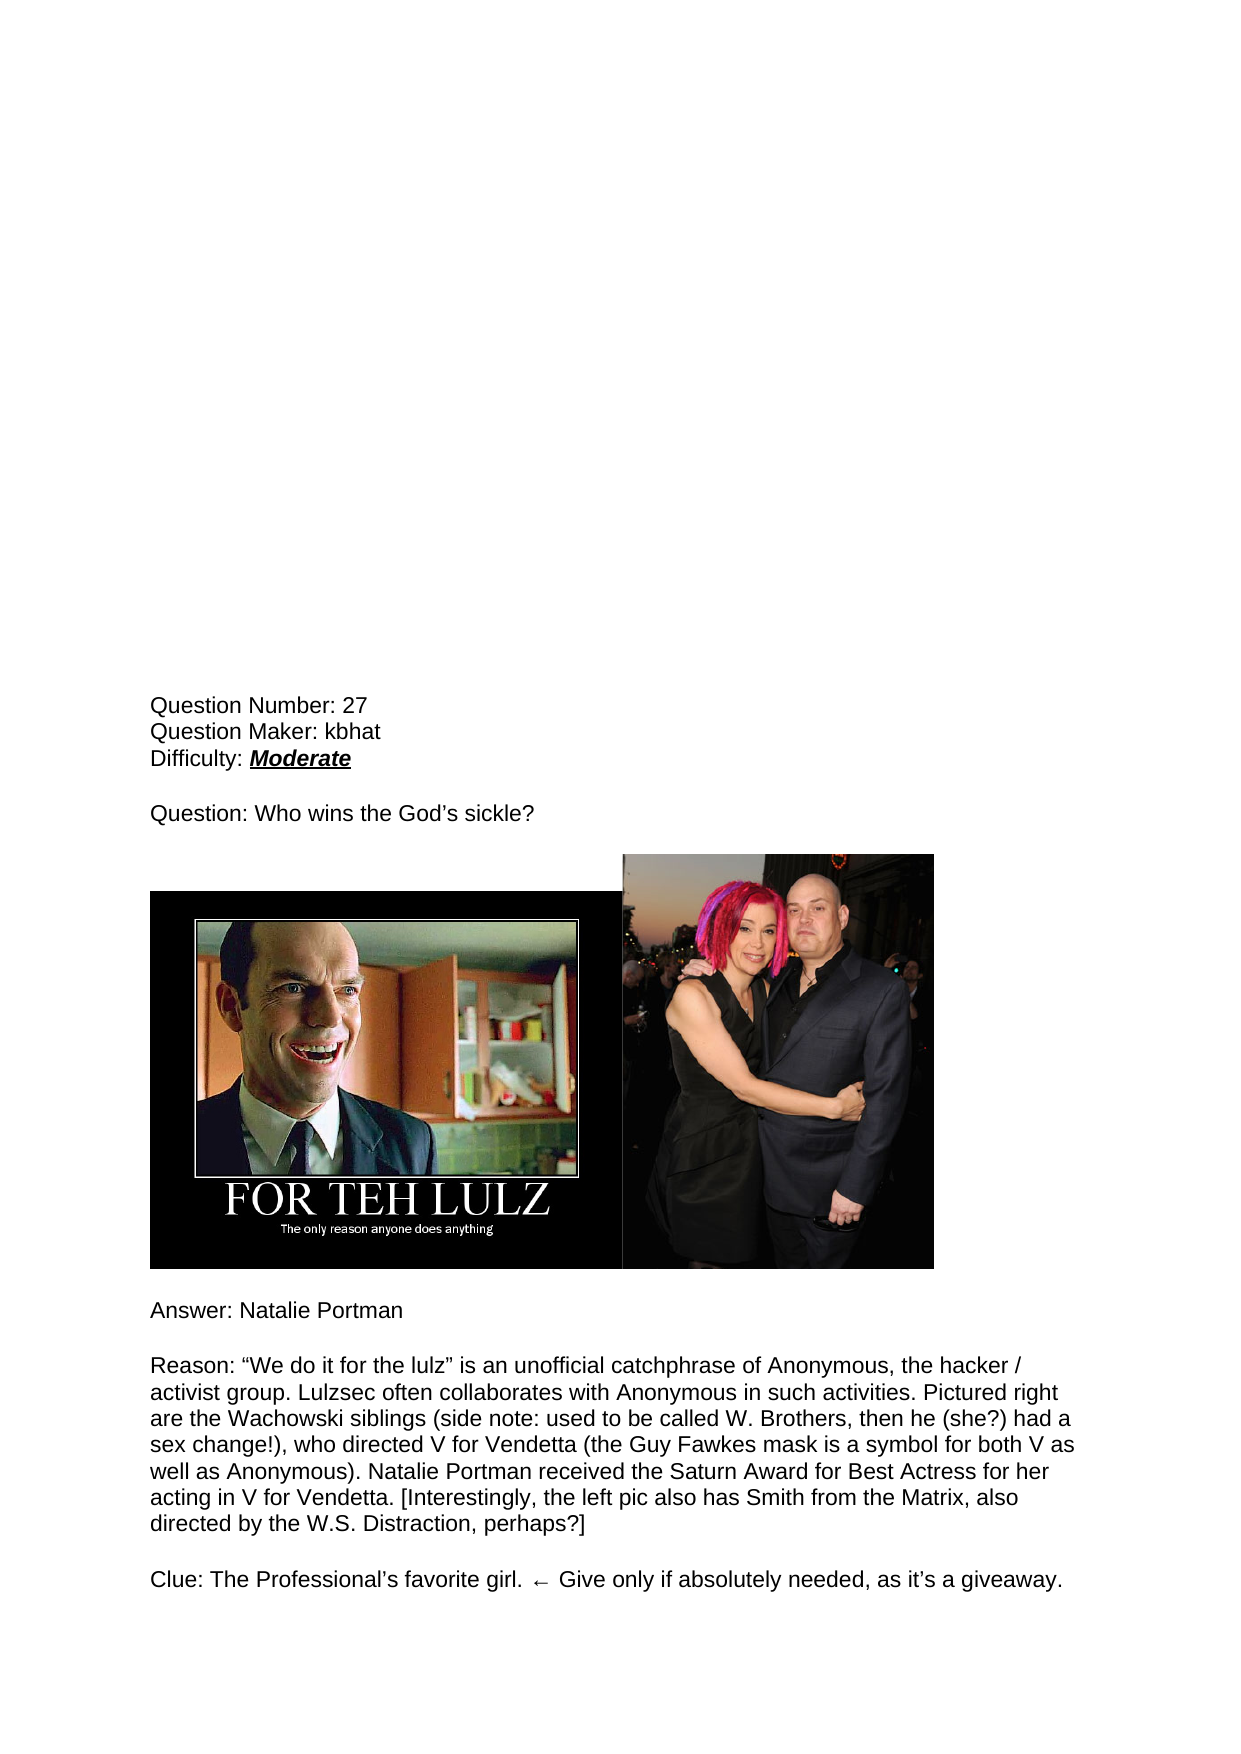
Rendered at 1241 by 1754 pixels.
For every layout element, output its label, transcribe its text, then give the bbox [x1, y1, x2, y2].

text Question Maker: kbhat [150, 718, 1090, 744]
text Question: Who wins the God’s sickle? [150, 799, 1090, 826]
text Difficulty: Moderate [150, 744, 1090, 771]
picture [150, 854, 934, 1269]
text Clue: The Professional’s favorite girl. ← Give only if absolutely needed, as it’s a giveaway. [150, 1566, 1090, 1592]
text Reason: “We do it for the lulz” is an unofficial catchphrase of Anonymous, the hacker / activist group. Lulzsec often collaborates with Anonymous in such activities. Pictured right are the Wachowski siblings (side note: used to be called W. Brothers, then he (she?) had a sex change!), who directed V for Vendetta (the Guy Fawkes mask is a symbol for both V as well as Anonymous). Natalie Portman received the Saturn Award for Best Actress for her acting in V for Vendetta. [Interestingly, the left pic also has Smith from the Matrix, also directed by the W.S. Distraction, perhaps?] [150, 1352, 1090, 1537]
text Answer: Natalie Portman [150, 1297, 1090, 1323]
text Question Number: 27 [150, 692, 1090, 718]
